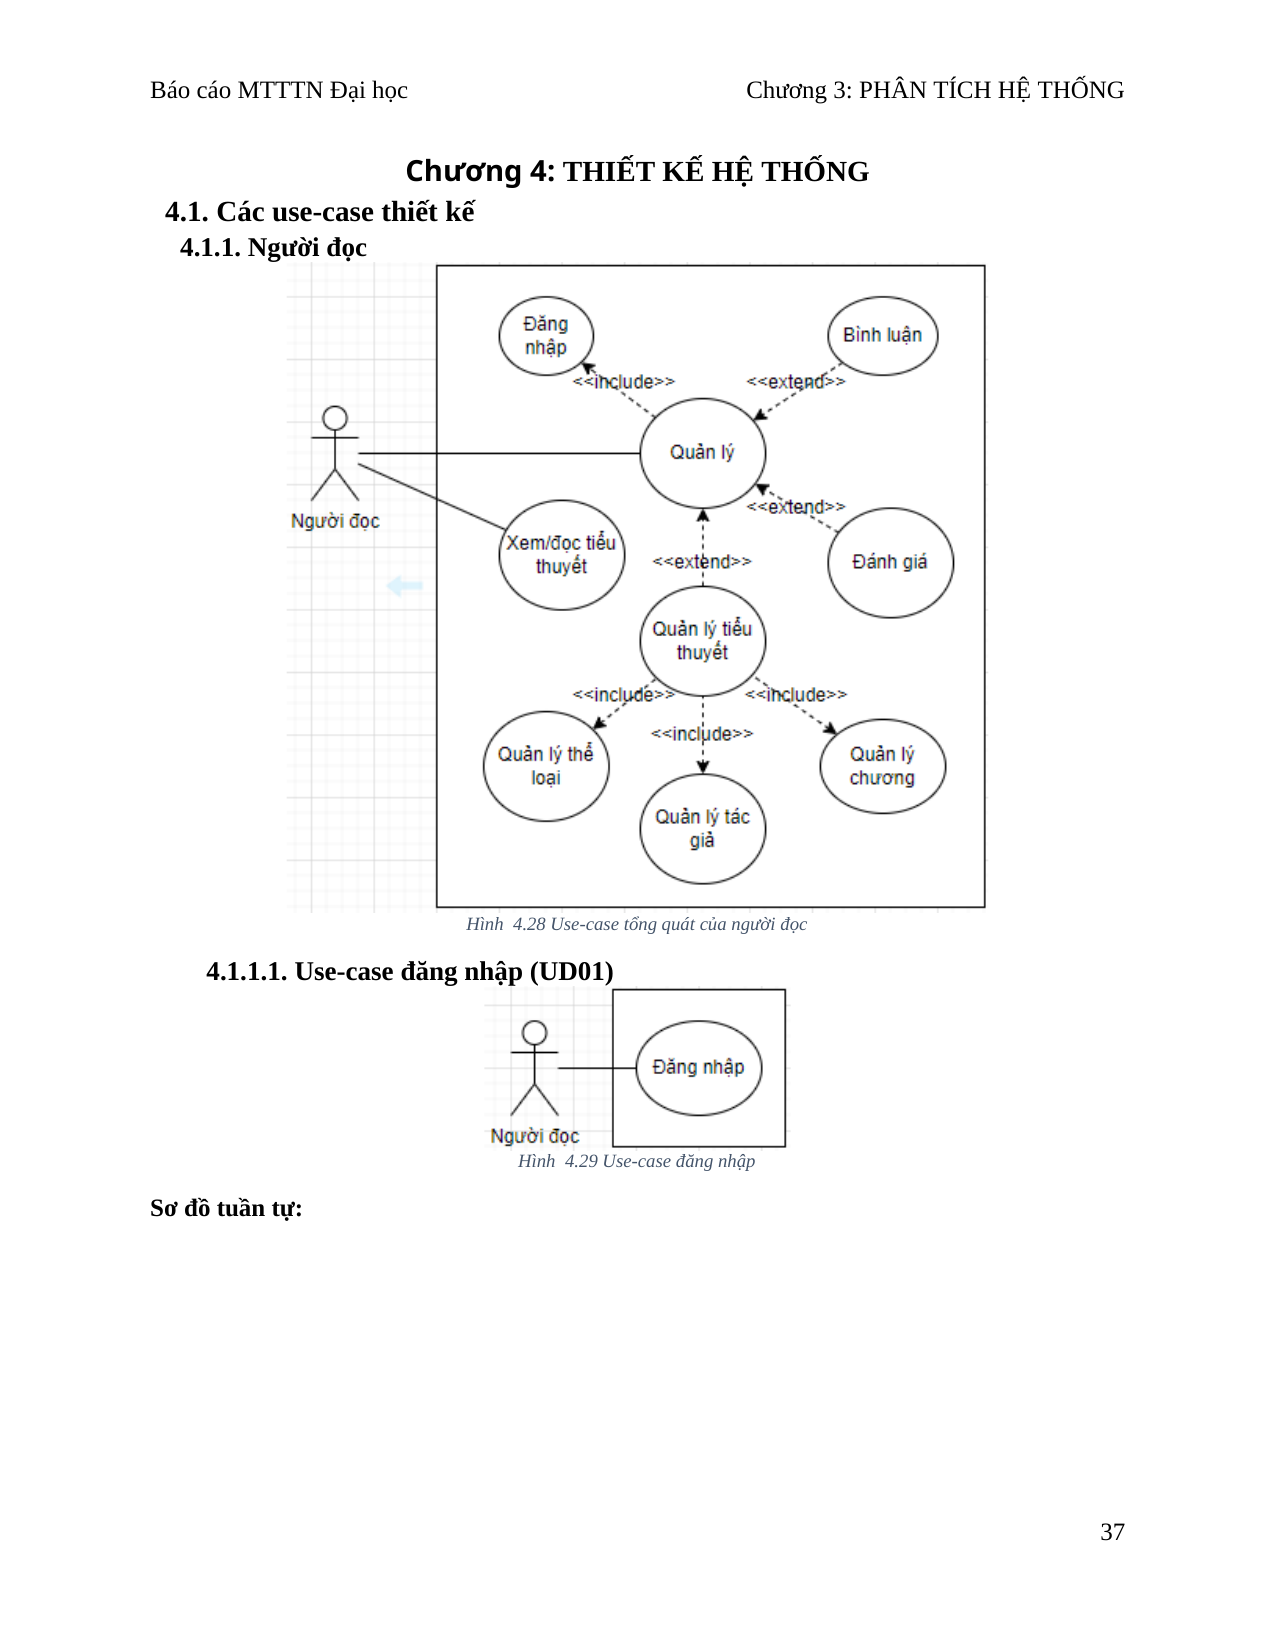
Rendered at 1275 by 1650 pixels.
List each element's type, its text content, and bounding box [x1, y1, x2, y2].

text Sơ đồ tuần tự: [150, 1193, 1125, 1222]
picture [286, 262, 989, 913]
subtitle Use-case đăng nhập (UD01) [206, 955, 1125, 986]
picture [484, 986, 791, 1151]
subtitle THIẾT KẾ HỆ THỐNG [150, 150, 1125, 190]
subtitle Người đọc [180, 232, 1125, 263]
subtitle Các use-case thiết kế [165, 194, 1125, 227]
